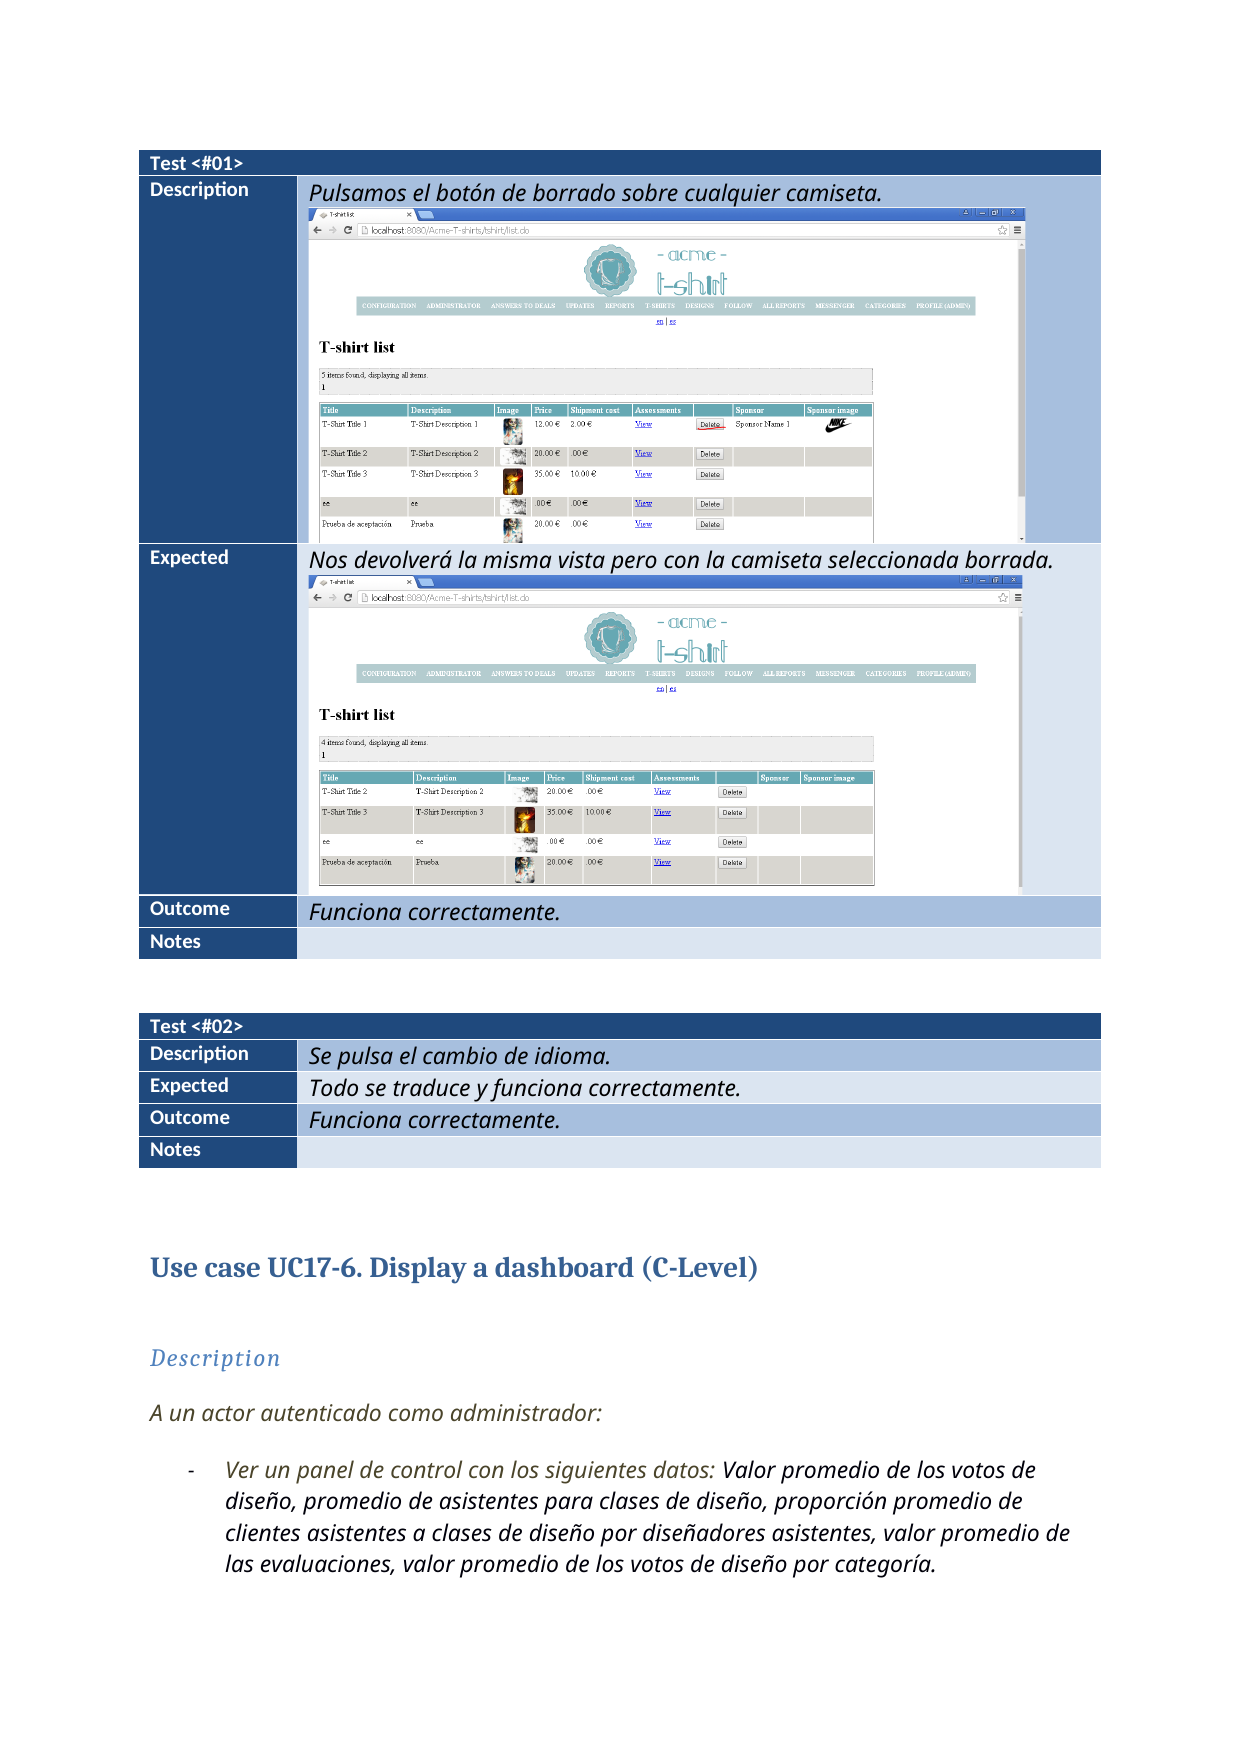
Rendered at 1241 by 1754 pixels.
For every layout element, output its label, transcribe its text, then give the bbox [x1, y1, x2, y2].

table_cell [298, 928, 1101, 959]
table_cell Notes [139, 928, 297, 959]
table_cell Se pulsa el cambio de idioma. [298, 1040, 1101, 1071]
table_cell Todo se traduce y funciona correctamente. [298, 1072, 1101, 1103]
table_header Test <#02> [139, 1013, 1101, 1039]
table_cell Funciona correctamente. [298, 1104, 1101, 1136]
text Use case UC17-6. Display a dashboard (C-Level) [150, 1251, 1090, 1284]
table_cell Pulsamos el botón de borrado sobre cualquier camiseta. [298, 176, 1101, 543]
picture [308, 207, 1026, 543]
table_cell Outcome [139, 896, 297, 927]
subtitle A un actor autenticado como administrador: [150, 1397, 1090, 1428]
table_cell Notes [139, 1137, 297, 1168]
picture [308, 575, 1023, 895]
table_cell Description [139, 1040, 297, 1071]
table_cell Funciona correctamente. [298, 896, 1101, 927]
table_cell Description [139, 176, 297, 543]
list Ver un panel de control con los siguientes datos: Valor promedio de los votos de diseño, promedio de asistentes para clases de diseño, proporción promedio de clientes asistentes a clases de diseño por diseñadores asistentes, valor promedio de las evaluaciones, valor promedio de los votos de diseño por categoría. [187, 1454, 1090, 1579]
table_cell Expected [139, 1072, 297, 1103]
table_cell Expected [139, 544, 297, 894]
table_cell Outcome [139, 1104, 297, 1136]
subtitle Description [150, 1343, 1090, 1372]
table_cell [298, 1137, 1101, 1168]
table_header Test <#01> [139, 150, 1101, 175]
table_cell Nos devolverá la misma vista pero con la camiseta seleccionada borrada. [298, 544, 1101, 894]
